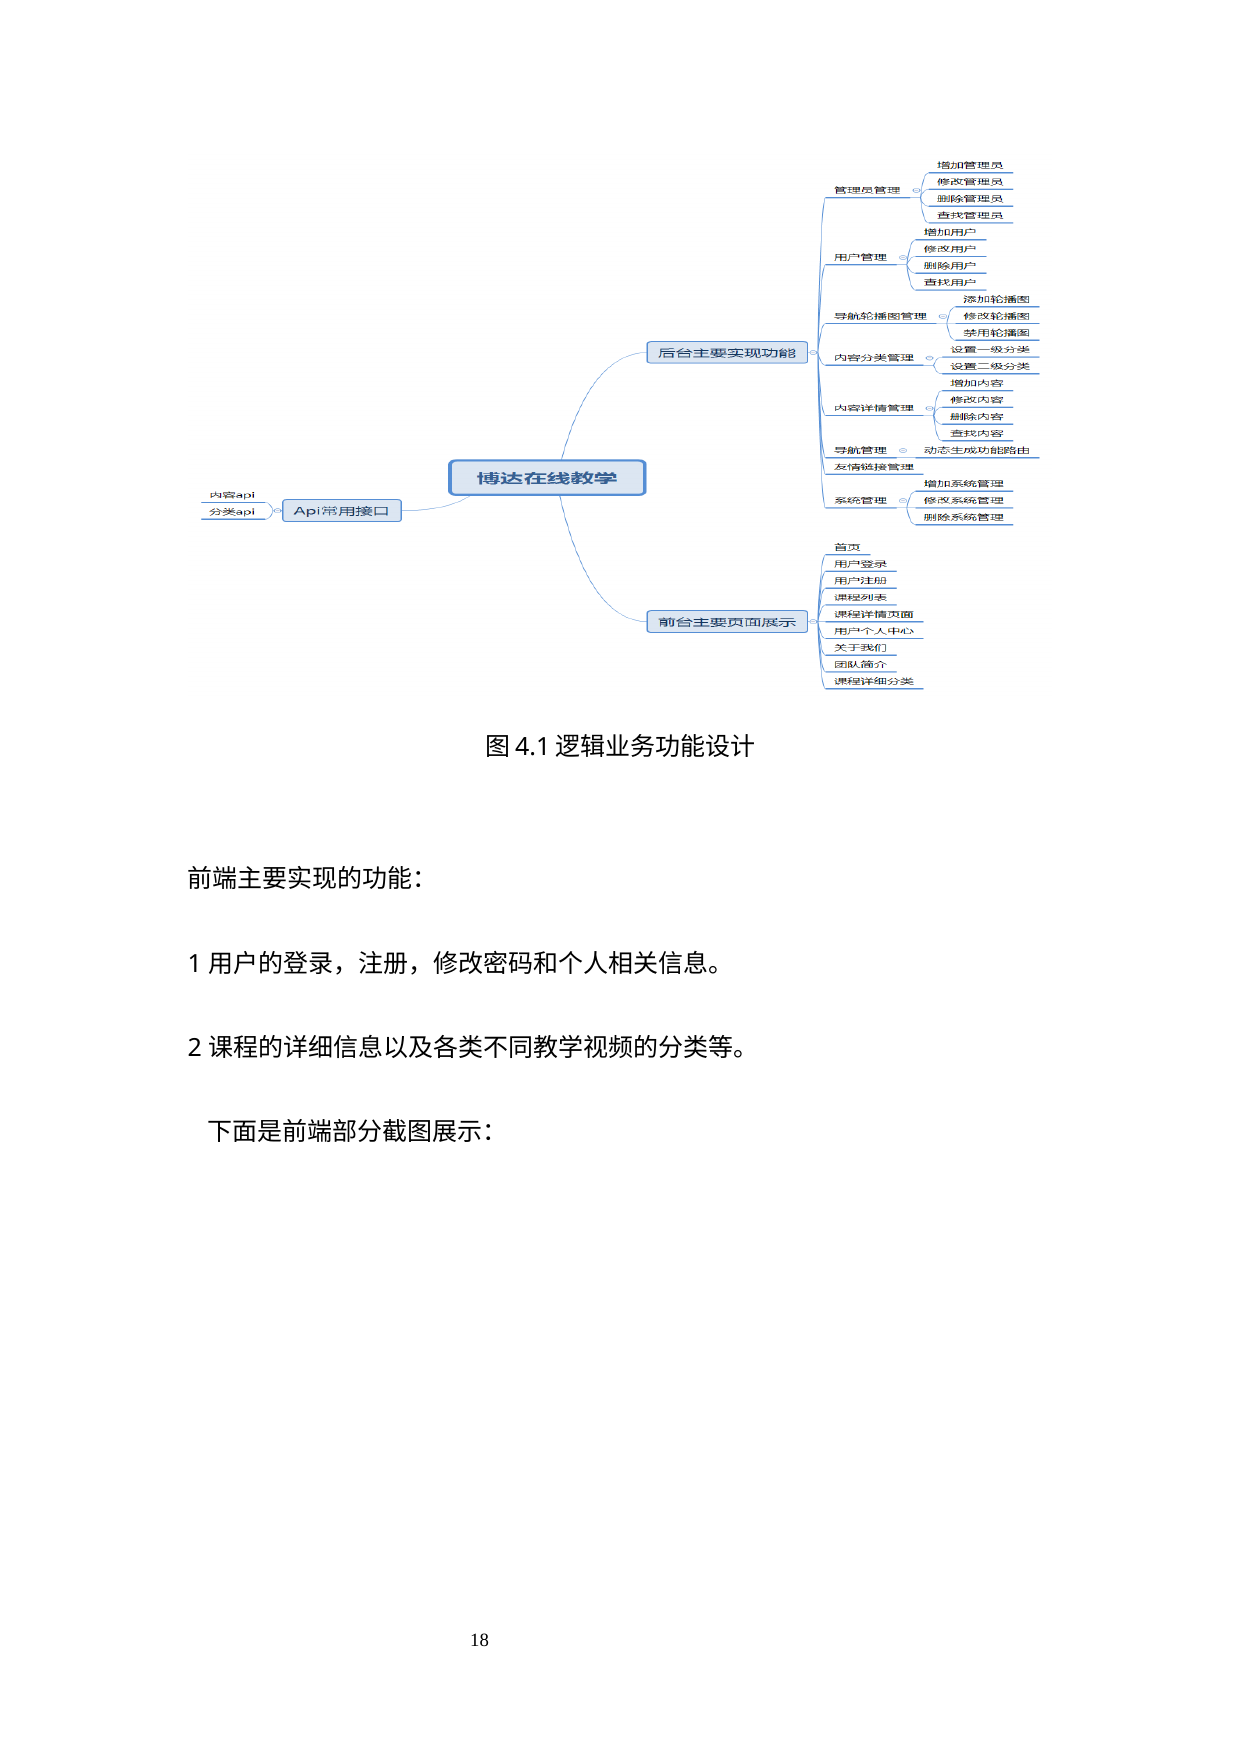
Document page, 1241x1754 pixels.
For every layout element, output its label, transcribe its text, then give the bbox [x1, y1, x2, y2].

list 前端主要实现的功能： [187, 844, 1053, 910]
list 2 课程的详细信息以及各类不同教学视频的分类等。 [187, 1012, 1053, 1078]
list 图4.1逻辑业务功能设计 [187, 712, 1053, 778]
picture [187, 150, 1053, 696]
list 下面是前端部分截图展示： [187, 1096, 1053, 1162]
list 1 用户的登录，注册，修改密码和个人相关信息。 [187, 928, 1053, 994]
